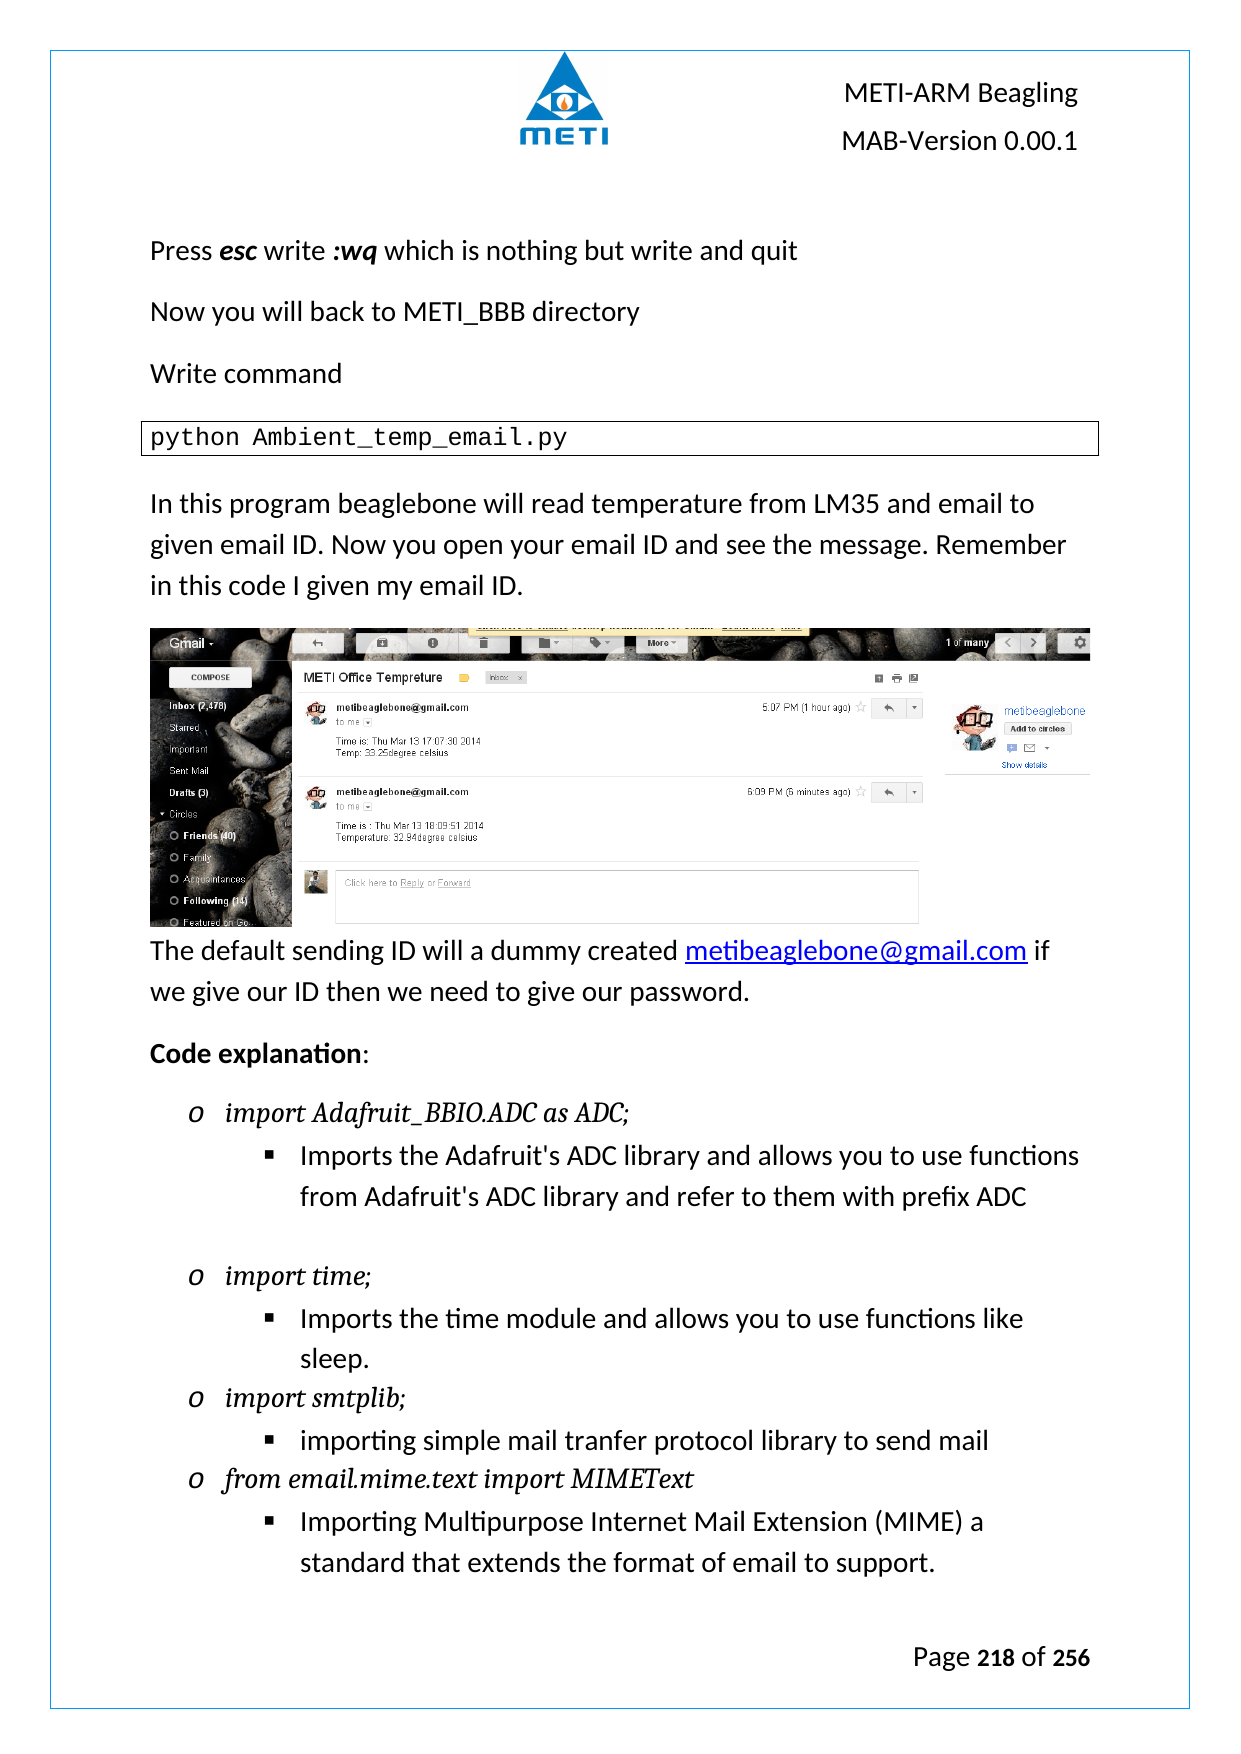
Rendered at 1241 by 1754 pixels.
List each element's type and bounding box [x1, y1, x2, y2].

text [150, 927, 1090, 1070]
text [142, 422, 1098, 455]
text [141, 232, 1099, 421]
picture [150, 628, 1091, 927]
picture [519, 51, 609, 146]
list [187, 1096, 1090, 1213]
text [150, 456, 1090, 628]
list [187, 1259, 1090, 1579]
